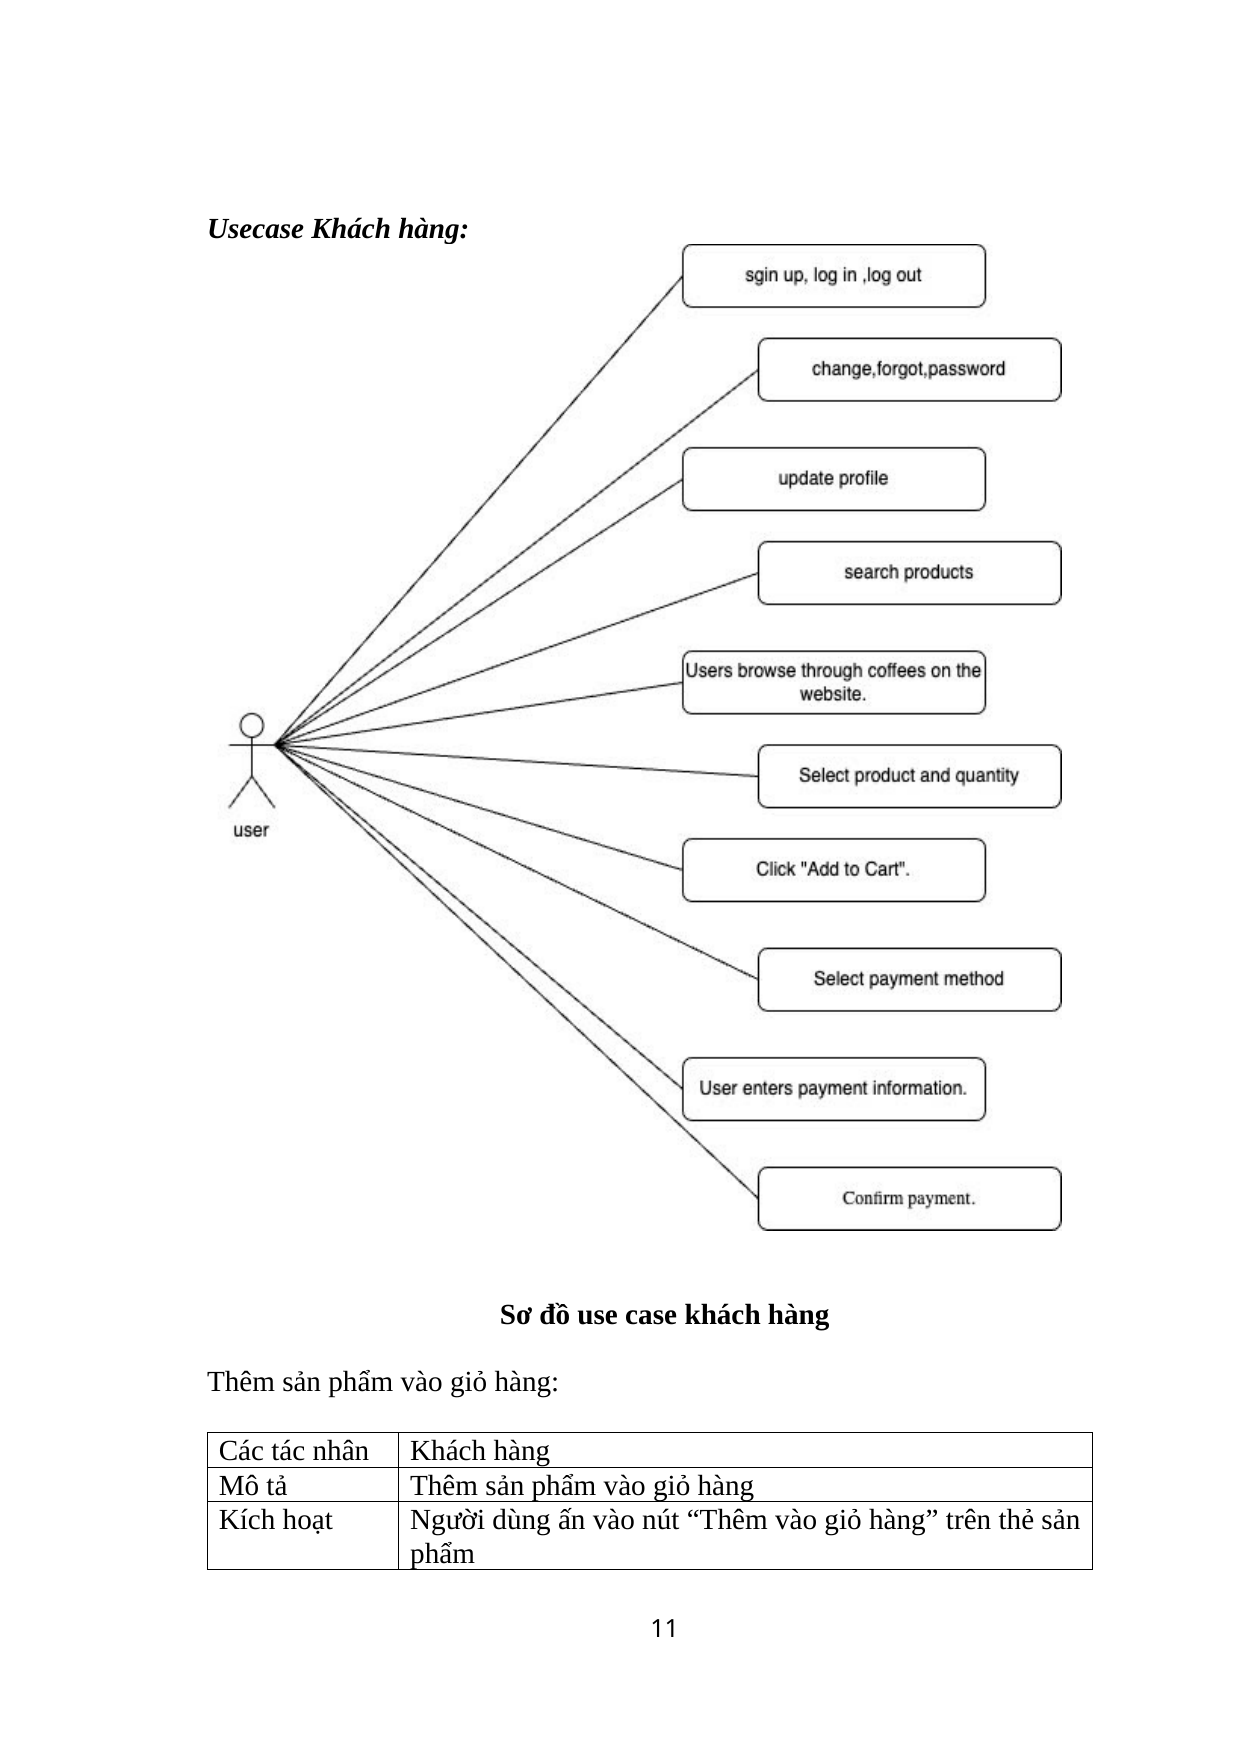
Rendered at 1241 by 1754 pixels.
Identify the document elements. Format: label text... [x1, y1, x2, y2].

table_cell Mô tả [208, 1468, 398, 1501]
table_header Các tác nhân [208, 1433, 398, 1467]
table_cell Thêm sản phẩm vào giỏ hàng [399, 1468, 1092, 1501]
table_cell Kích hoạt [208, 1502, 398, 1569]
text Thêm sản phẩm vào giỏ hàng: [207, 1364, 1122, 1398]
picture [206, 244, 1062, 1231]
text Sơ đồ use case khách hàng [207, 1297, 1122, 1331]
table_cell Người dùng ấn vào nút “Thêm vào giỏ hàng” trên thẻ sản phẩm [399, 1502, 1092, 1569]
table_header Khách hàng [399, 1433, 1092, 1467]
text Usecase Khách hàng: [207, 211, 1122, 244]
